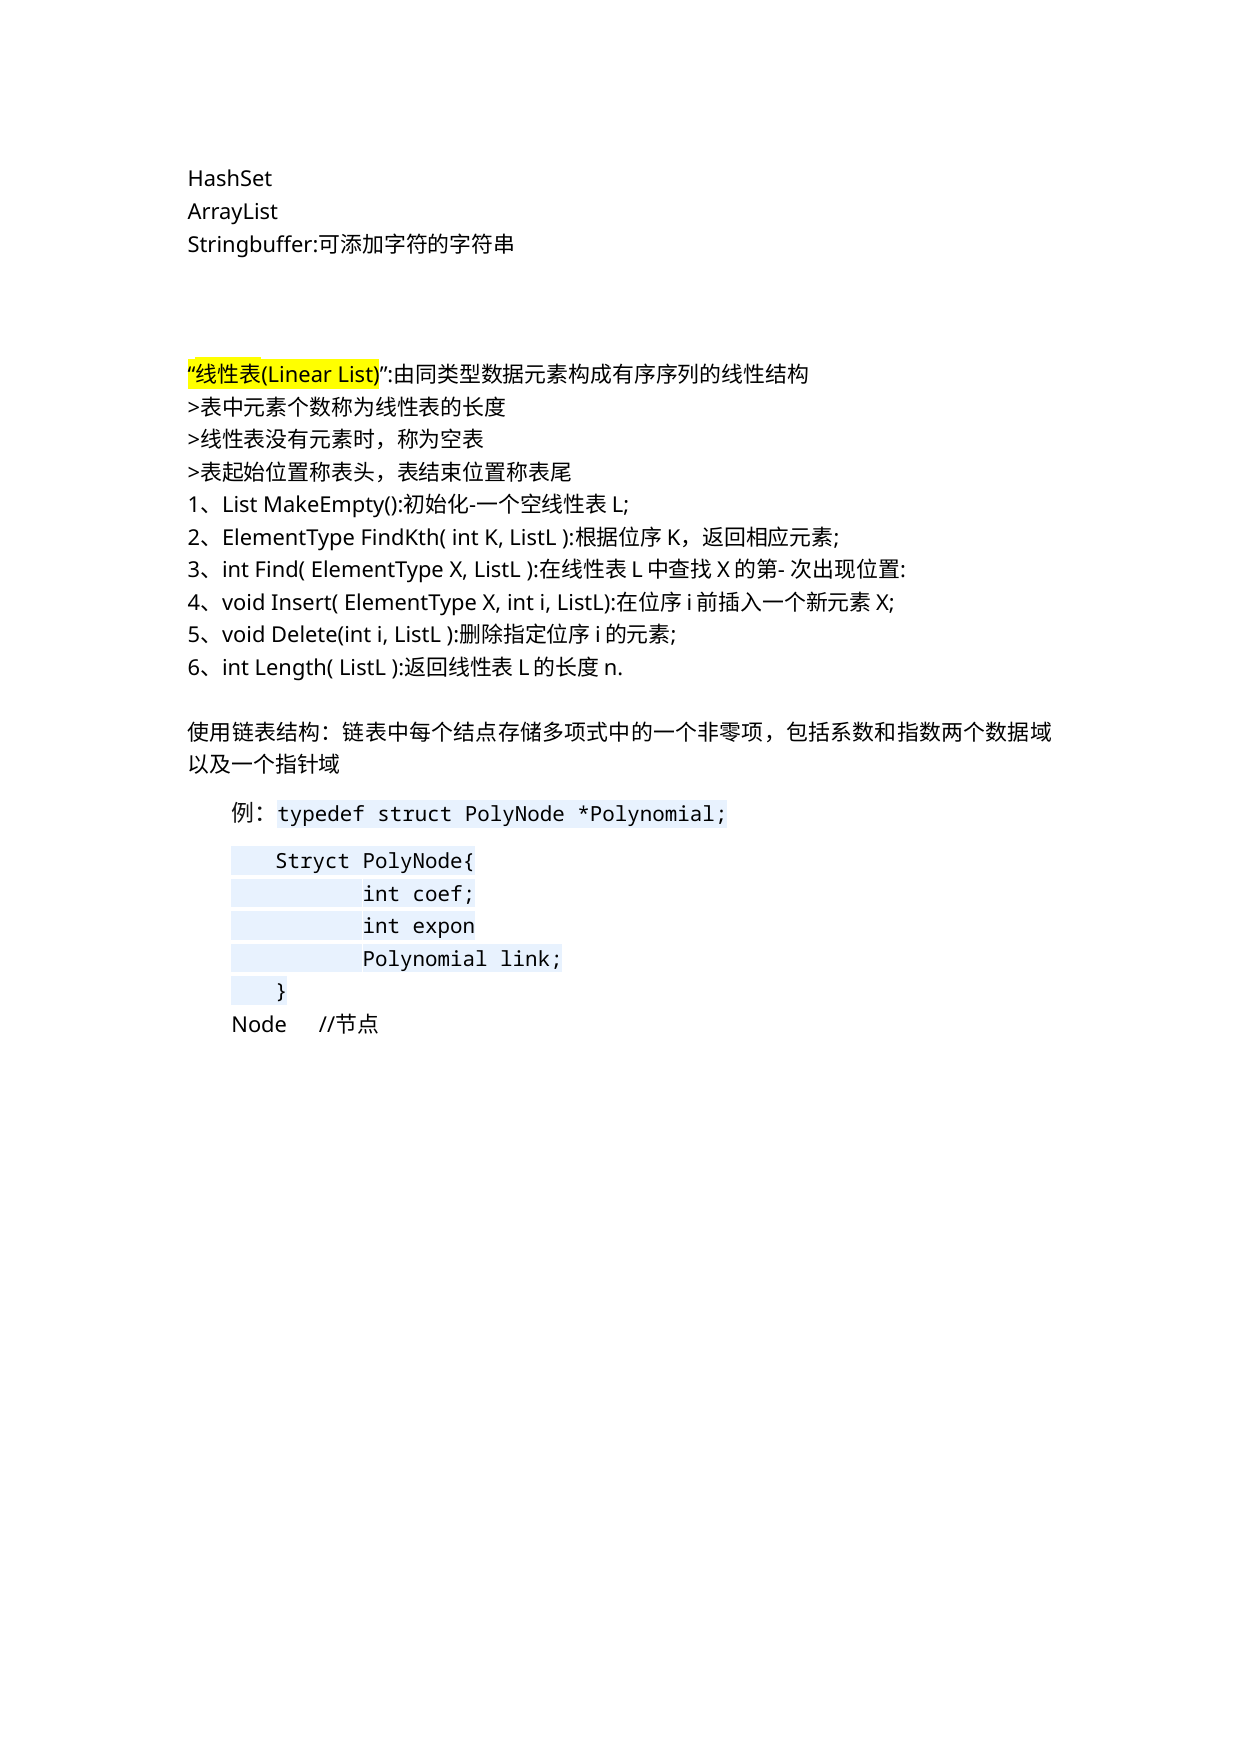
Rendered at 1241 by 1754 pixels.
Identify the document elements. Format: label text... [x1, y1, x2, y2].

text 6、int Length( ListL ):返回线性表L的长度n. [187, 649, 1053, 682]
text int coef; [187, 877, 1053, 909]
text 4、void Insert( ElementType X, int i, ListL):在位序i前插入一个新元素X; [187, 584, 1053, 617]
text 1、List MakeEmpty():初始化-一个空线性表L; [187, 487, 1053, 519]
text Stringbuffer:可添加字符的字符串 [187, 227, 1053, 259]
text Node //节点 [187, 1007, 1053, 1039]
text >线性表没有元素时，称为空表 [187, 422, 1053, 454]
text Stryct PolyNode{ [187, 844, 1053, 877]
text 3、int Find( ElementType X, ListL ):在线性表L中查找X的第- 次出现位置: [187, 552, 1053, 584]
text } [187, 974, 1053, 1007]
text >表起始位置称表头，表结束位置称表尾 [187, 454, 1053, 487]
text “线性表(Linear List)”:由同类型数据元素构成有序序列的线性结构 [261, 357, 1053, 389]
text 使用链表结构：链表中每个结点存储多项式中的一个非零项，包括系数和指数两个数据域以及一个指针域 [187, 714, 1053, 779]
text 2、ElementType FindKth( int K, ListL ):根据位序K，返回相应元素; [187, 519, 1053, 552]
text 例：typedef struct PolyNode *Polynomial; [187, 779, 1053, 844]
text int expon [187, 909, 1053, 942]
text 5、void Delete(int i, ListL ):删除指定位序i的元素; [187, 617, 1053, 649]
text Polynomial link; [187, 942, 1053, 974]
text ArrayList [187, 194, 1053, 227]
text HashSet [187, 162, 1053, 194]
text >表中元素个数称为线性表的长度 [187, 389, 1053, 422]
